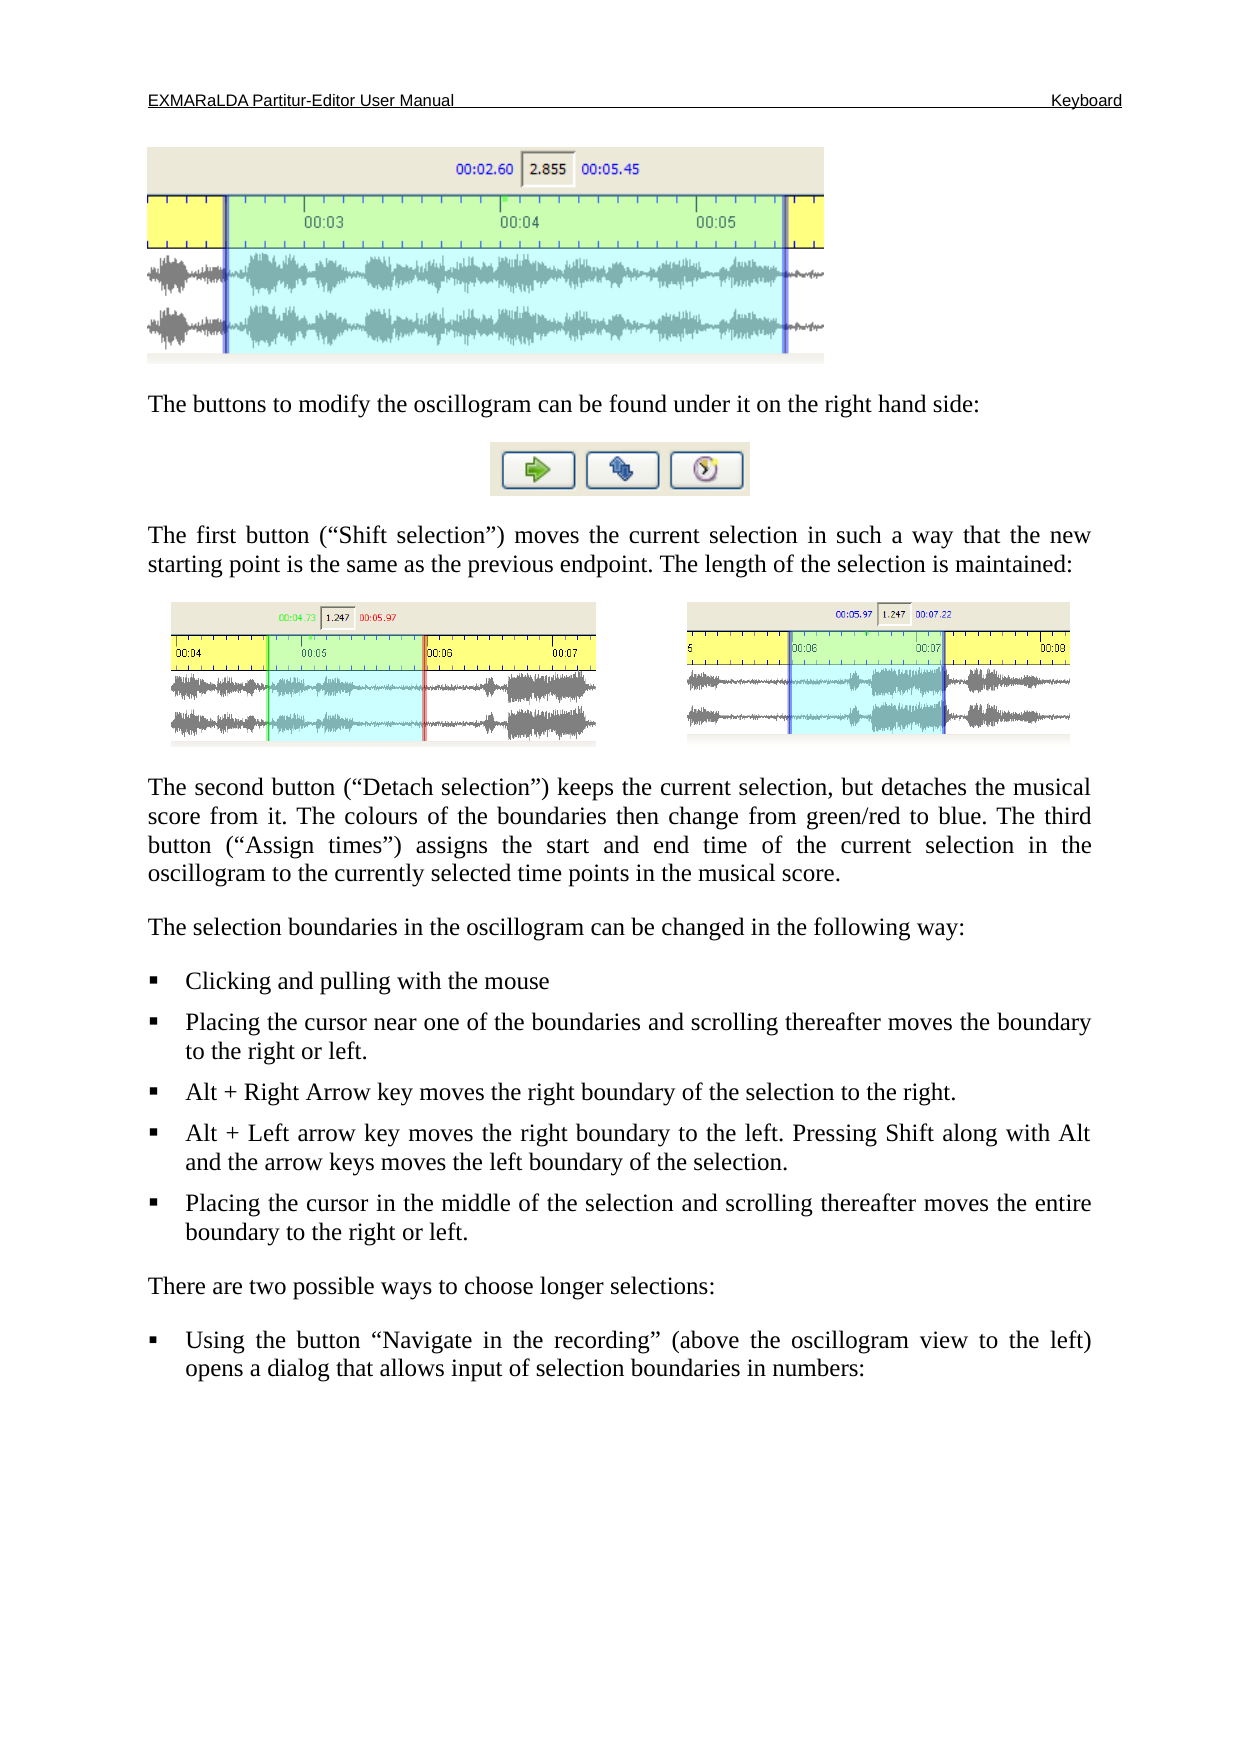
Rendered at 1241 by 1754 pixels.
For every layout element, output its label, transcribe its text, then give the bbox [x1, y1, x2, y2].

picture [490, 442, 750, 496]
text Alt + Left arrow key moves the right boundary to the left. Pressing Shift along with Alt and the arrow keys moves the left boundary of the selection. [148, 1118, 1093, 1176]
text Clicking and pulling with the mouse [148, 966, 1093, 995]
text There are two possible ways to choose longer selections: [148, 1271, 1093, 1300]
text Using the button “Navigate in the recording” (above the oscillogram view to the left) opens a dialog that allows input of selection boundaries in numbers: [148, 1325, 1093, 1382]
text The selection boundaries in the oscillogram can be changed in the following way: [148, 912, 1093, 941]
picture [171, 602, 596, 747]
text Placing the cursor near one of the boundaries and scrolling thereafter moves the boundary to the right or left. [148, 1007, 1093, 1065]
text The second button (“Detach selection”) keeps the current selection, but detaches the musical score from it. The colours of the boundaries then change from green/red to blue. The third button (“Assign times”) assigns the start and end time of the current selection in the oscillogram to the currently selected time points in the musical score. [148, 772, 1093, 887]
text Alt + Right Arrow key moves the right boundary of the selection to the right. [148, 1077, 1093, 1106]
text Placing the cursor in the middle of the selection and scrolling thereafter moves the entire boundary to the right or left. [148, 1188, 1093, 1246]
text The buttons to modify the oscillogram can be found under it on the right hand side: [148, 389, 1093, 418]
picture [147, 147, 824, 364]
picture [687, 602, 1070, 747]
text The first button (“Shift selection”) moves the current selection in such a way that the new starting point is the same as the previous endpoint. The length of the selection is maintained: [148, 520, 1093, 578]
